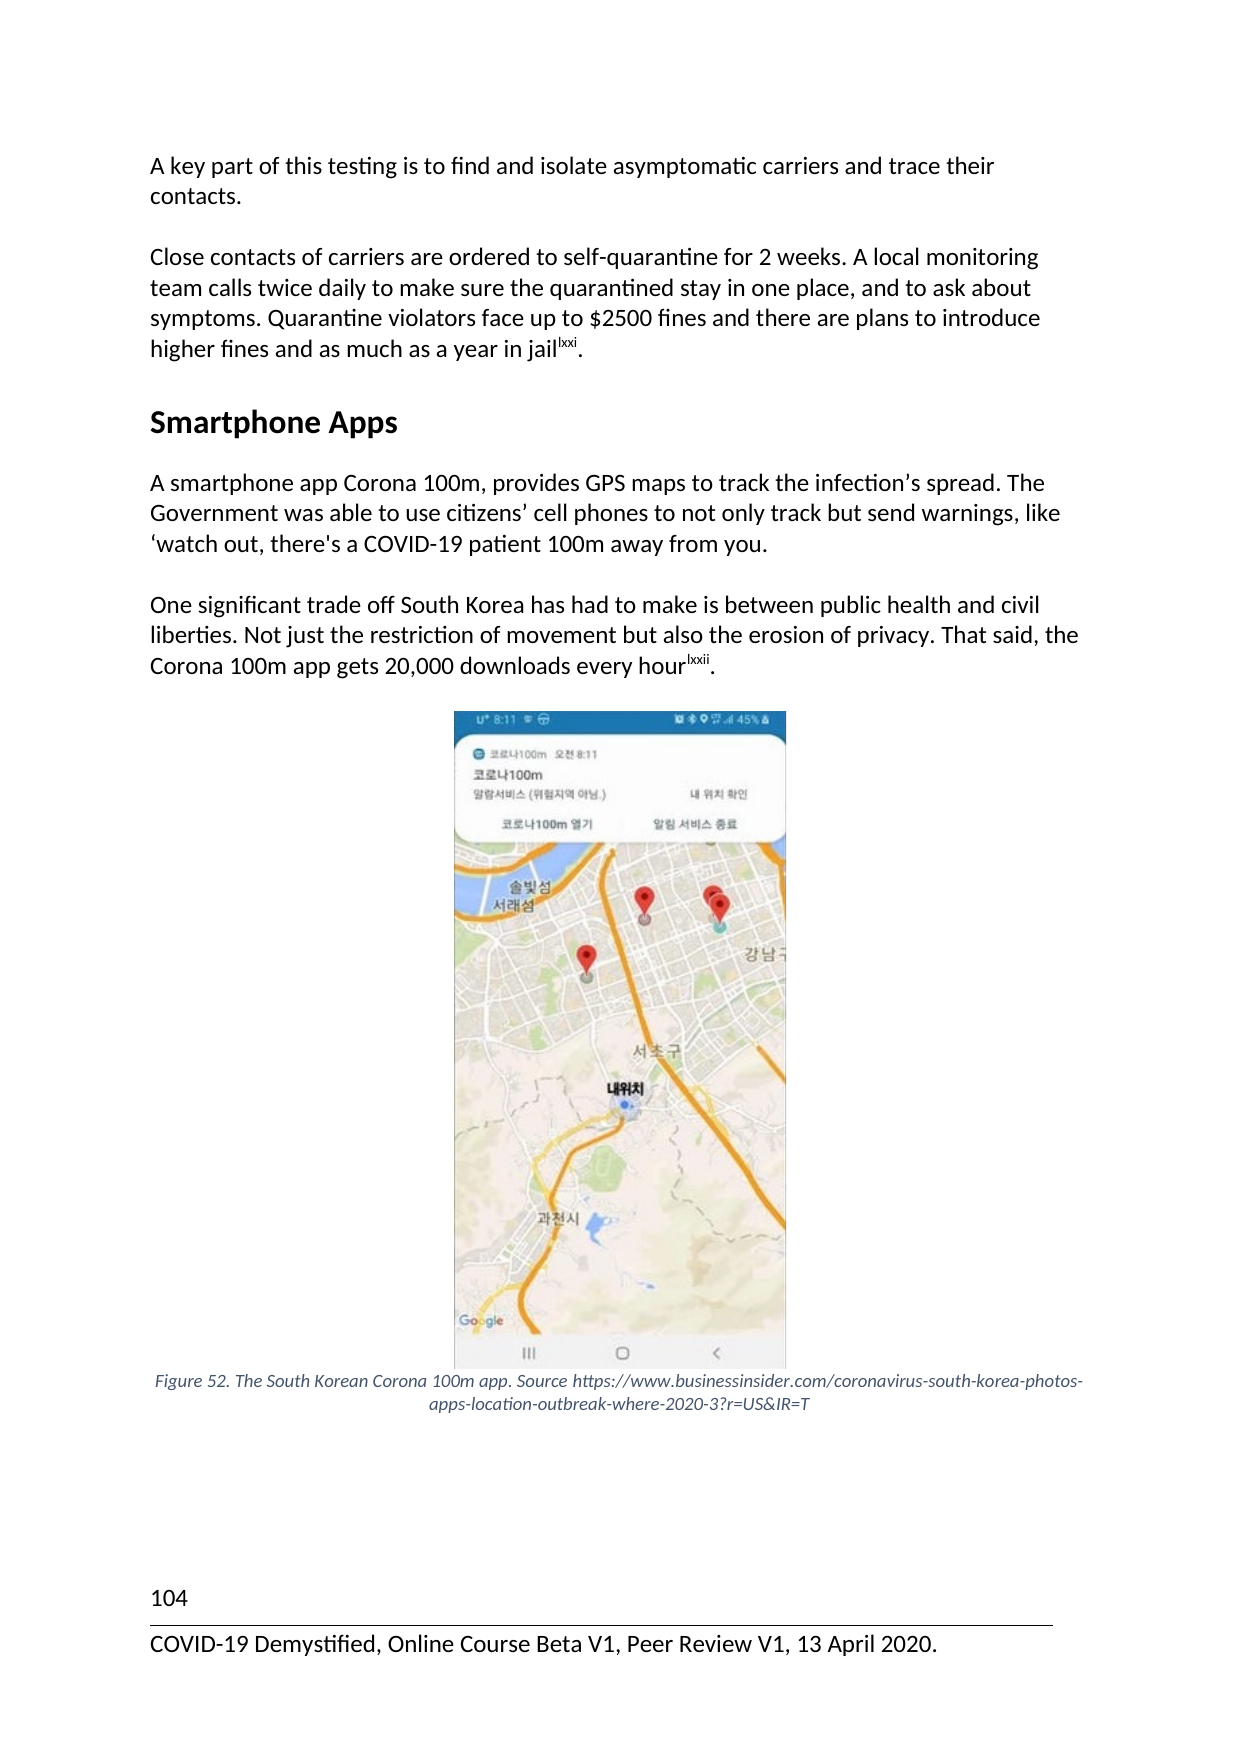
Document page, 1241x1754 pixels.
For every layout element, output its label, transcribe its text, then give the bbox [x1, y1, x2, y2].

text A smartphone app Corona 100m, provides GPS maps to track the infection’s spread. The Government was able to use citizens’ cell phones to not only track but send warnings, like ‘watch out, there's a COVID-19 patient 100m away from you. [150, 467, 1090, 558]
picture [454, 711, 787, 1369]
text One significant trade off South Korea has had to make is between public health and civil liberties. Not just the restriction of movement but also the erosion of privacy. That said, the Corona 100m app gets 20,000 downloads every hour. [150, 589, 1090, 681]
text Close contacts of carriers are ordered to self-quarantine for 2 weeks. A local monitoring team calls twice daily to make sure the quarantined stay in one place, and to ask about symptoms. Quarantine violators face up to $2500 fines and there are plans to introduce higher fines and as much as a year in jail. [150, 242, 1090, 364]
subtitle Smartphone Apps [150, 401, 1090, 442]
text A key part of this testing is to find and isolate asymptomatic carriers and trace their contacts. [150, 150, 1090, 211]
text Figure 52. The South Korean Corona 100m app. Source https://www.businessinsider.com/coronavirus-south-korea-photos-apps-location-outbreak-where-2020-3?r=US&IR=T [150, 1369, 1090, 1415]
